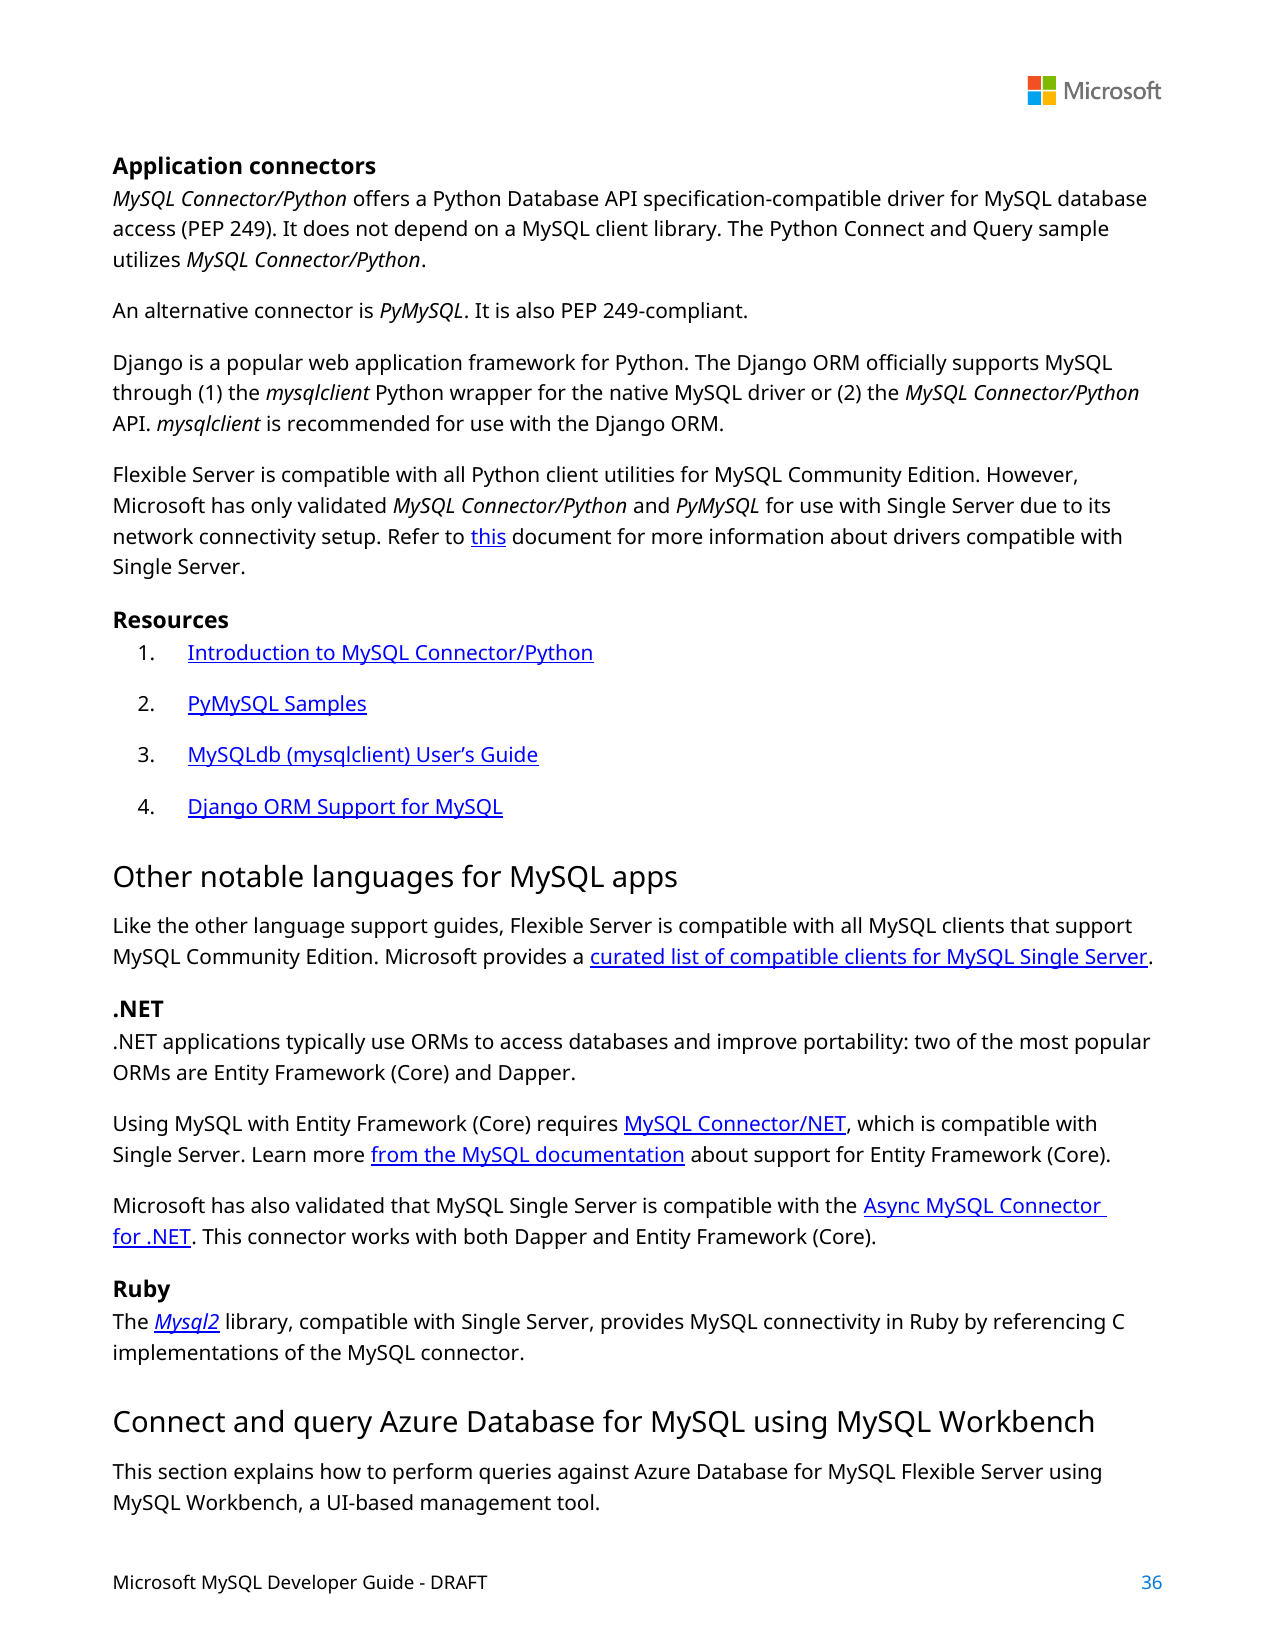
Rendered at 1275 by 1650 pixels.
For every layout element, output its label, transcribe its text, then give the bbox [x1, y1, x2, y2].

text Flexible Server is compatible with all Python client utilities for MySQL Community Edition. However, Microsoft has only validated MySQL Connector/Python and PyMySQL for use with Single Server due to its network connectivity setup. Refer to this document for more information about drivers compatible with Single Server. [112, 461, 1162, 581]
text Django is a popular web application framework for Python. The Django ORM officially supports MySQL through (1) the mysqlclient Python wrapper for the native MySQL driver or (2) the MySQL Connector/Python API. mysqlclient is recommended for use with the Django ORM. [112, 348, 1162, 438]
picture [1026, 75, 1163, 107]
subtitle Application connectors [112, 150, 1162, 181]
subtitle Resources [112, 604, 1162, 635]
list Django ORM Support for MySQL [137, 792, 1162, 821]
subtitle Connect and query Azure Database for MySQL using MySQL Workbench [112, 1402, 1162, 1441]
subtitle Other notable languages for MySQL apps [112, 856, 1162, 896]
text MySQL Connector/Python offers a Python Database API specification-compatible driver for MySQL database access (PEP 249). It does not depend on a MySQL client library. The Python Connect and Query sample utilizes MySQL Connector/Python. [112, 184, 1162, 273]
text An alternative connector is PyMySQL. It is also PEP 249-compliant. [112, 296, 1162, 325]
subtitle Ruby [112, 1273, 1162, 1305]
text This section explains how to perform queries against Azure Database for MySQL Flexible Server using MySQL Workbench, a UI-based management tool. [112, 1457, 1162, 1516]
text Using MySQL with Entity Framework (Core) requires MySQL Connector/NET, which is compatible with Single Server. Learn more from the MySQL documentation about support for Entity Framework (Core). [112, 1109, 1162, 1168]
text The Mysql2 library, compatible with Single Server, provides MySQL connectivity in Ruby by referencing C implementations of the MySQL connector. [112, 1307, 1162, 1366]
list PyMySQL Samples [137, 689, 1162, 718]
text Microsoft has also validated that MySQL Single Server is compatible with the Async MySQL Connector for .NET. This connector works with both Dapper and Entity Framework (Core). [112, 1191, 1162, 1250]
text .NET applications typically use ORMs to access databases and improve portability: two of the most popular ORMs are Entity Framework (Core) and Dapper. [112, 1027, 1162, 1086]
list Introduction to MySQL Connector/Python [137, 638, 1162, 666]
text Like the other language support guides, Flexible Server is compatible with all MySQL clients that support MySQL Community Edition. Microsoft provides a curated list of compatible clients for MySQL Single Server. [112, 911, 1162, 970]
list MySQLdb (mysqlclient) User’s Guide [137, 741, 1162, 769]
subtitle .NET [112, 993, 1162, 1025]
